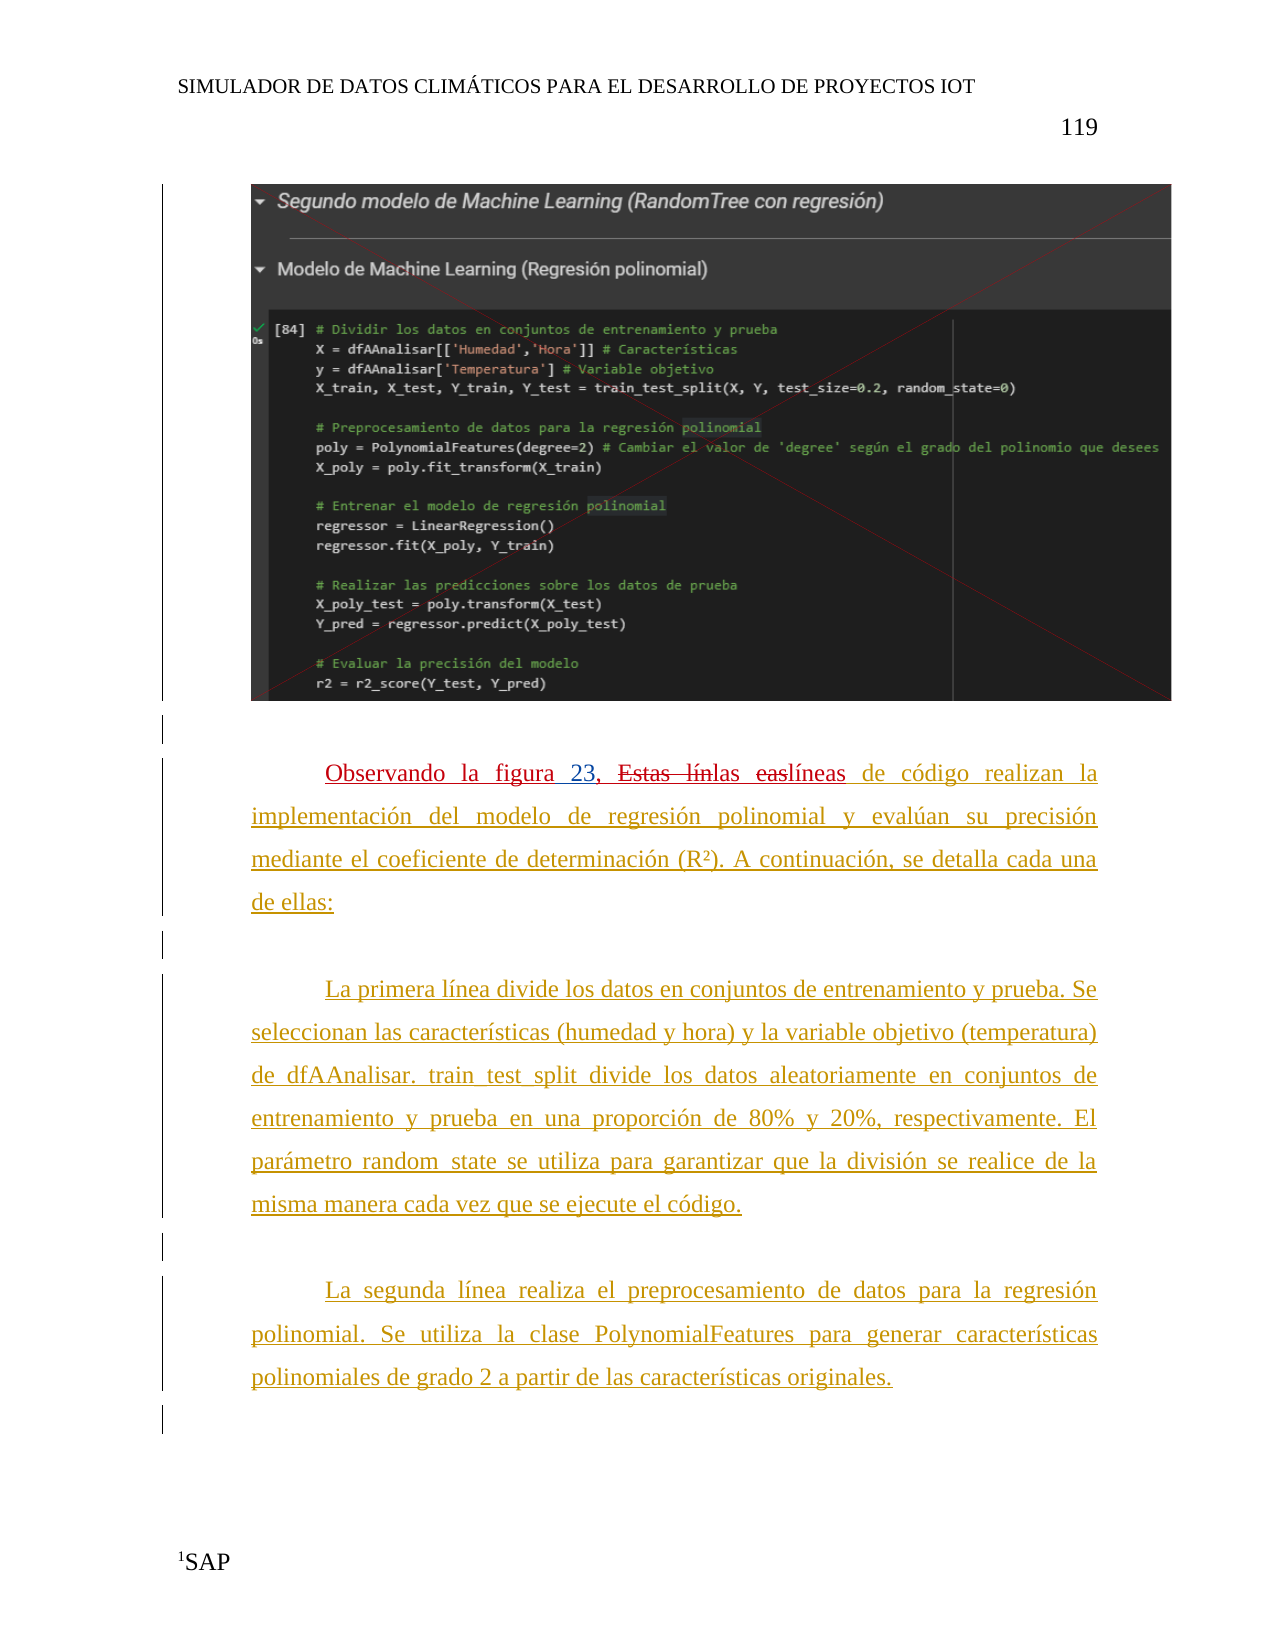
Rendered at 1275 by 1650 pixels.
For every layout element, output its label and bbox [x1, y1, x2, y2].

picture [253, 443, 1170, 701]
picture [251, 185, 709, 699]
picture [713, 185, 1172, 700]
picture [253, 184, 1169, 441]
